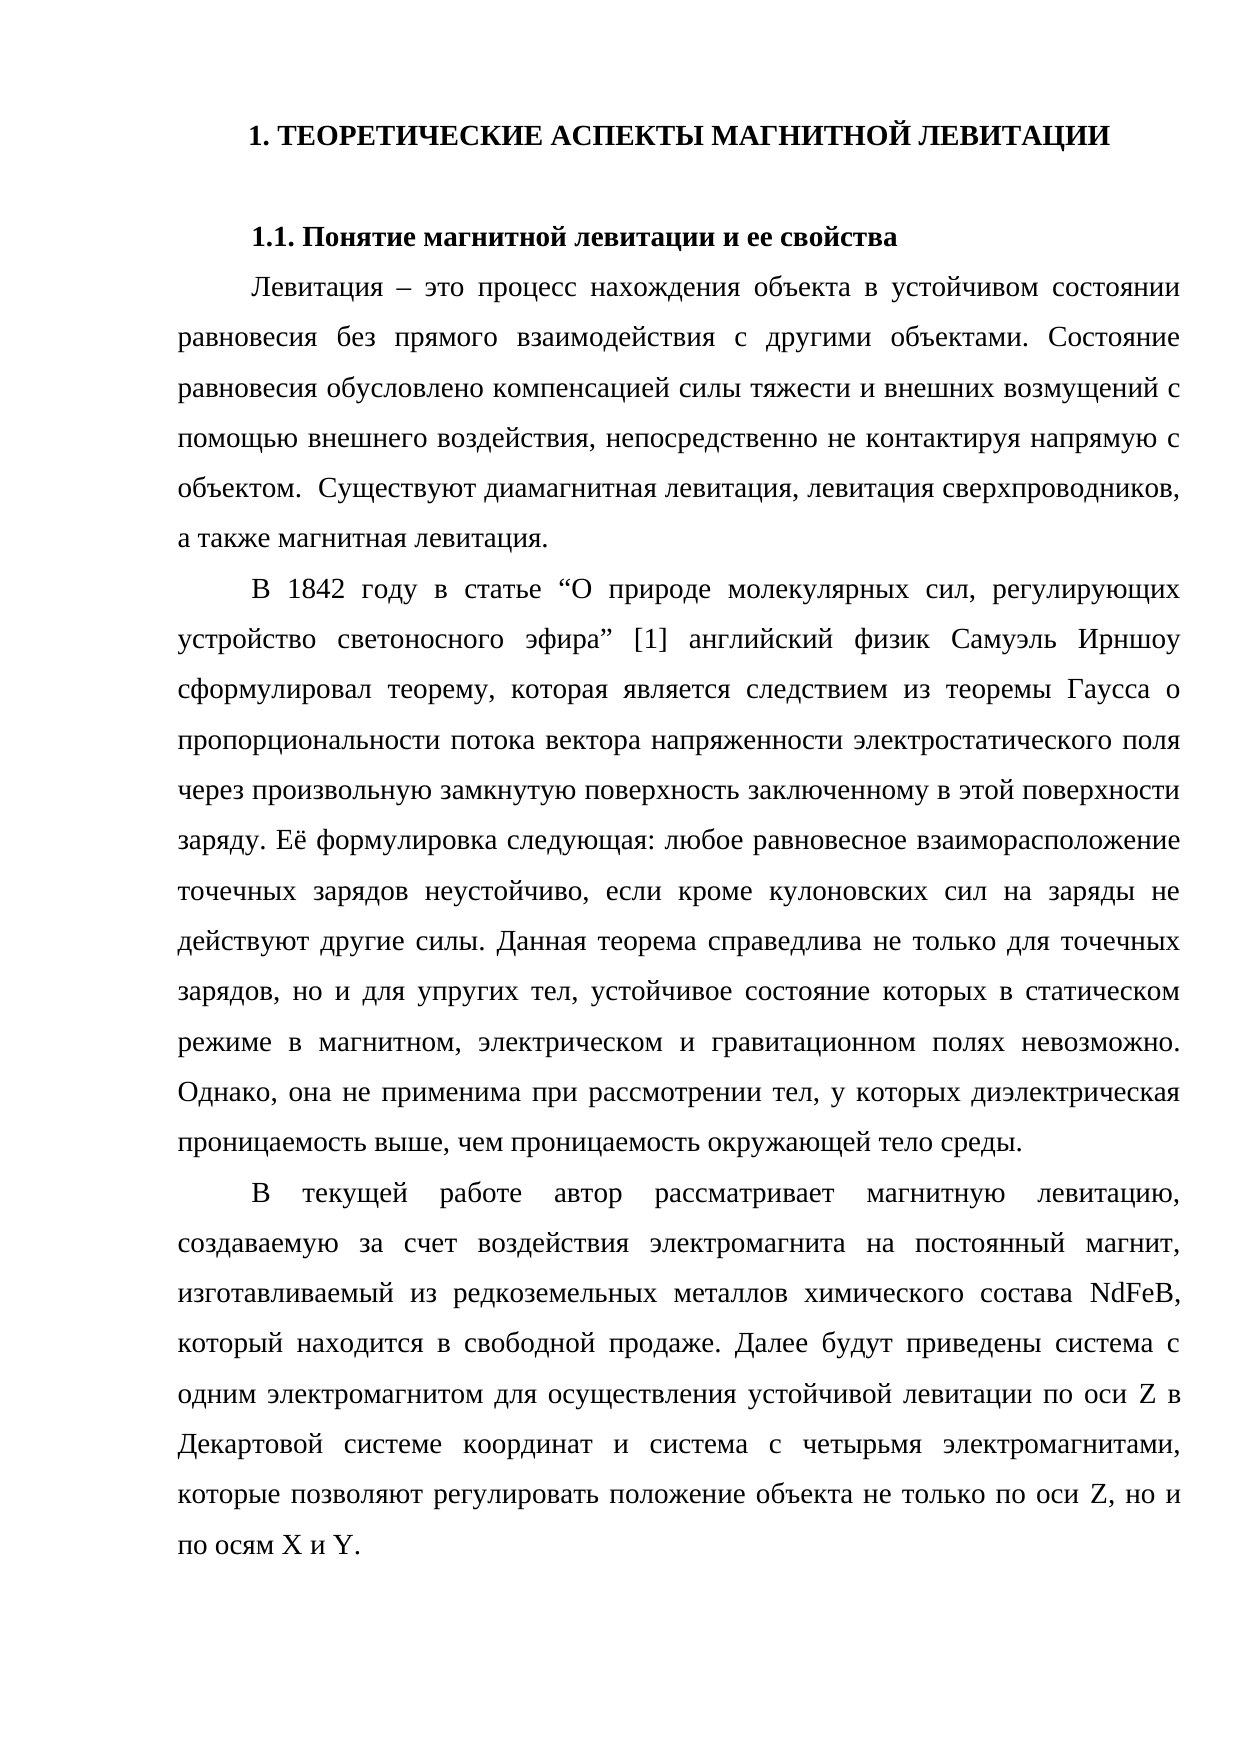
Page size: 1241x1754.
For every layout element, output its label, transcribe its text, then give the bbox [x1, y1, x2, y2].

text 1.1. Понятие магнитной левитации и ее свойства [177, 219, 1181, 252]
text В текущей работе автор рассматривает магнитную левитацию, создаваемую за счет воздействия электромагнита на постоянный магнит, изготавливаемый из редкоземельных металлов химического состава NdFeB, который находится в свободной продаже. Далее будут приведены система с одним электромагнитом для осуществления устойчивой левитации по оси Z в Декартовой системе координат и система с четырьмя электромагнитами, которые позволяют регулировать положение объекта не только по оси Z, но и по осям X и Y. [177, 1175, 1181, 1560]
text 1. Теоретические аспекты магнитной левитации [177, 118, 1181, 152]
text Левитация – это процесс нахождения объекта в устойчивом состоянии равновесия без прямого взаимодействия с другими объектами. Состояние равновесия обусловлено компенсацией силы тяжести и внешних возмущений с помощью внешнего воздействия, непосредственно не контактируя напрямую с объектом. Существуют диамагнитная левитация, левитация сверхпроводников, а также магнитная левитация. [177, 269, 1181, 554]
text В 1842 году в статье “О природе молекулярных сил, регулирующих устройство светоносного эфира” [1] английский физик Самуэль Ирншоу сформулировал теорему, которая является следствием из теоремы Гаусса о пропорциональности потока вектора напряженности электростатического поля через произвольную замкнутую поверхность заключенному в этой поверхности заряду. Её формулировка следующая: любое равновесное взаиморасположение точечных зарядов неустойчиво, если кроме кулоновских сил на заряды не действуют другие силы. Данная теорема справедлива не только для точечных зарядов, но и для упругих тел, устойчивое состояние которых в статическом режиме в магнитном, электрическом и гравитационном полях невозможно. Однако, она не применима при рассмотрении тел, у которых диэлектрическая проницаемость выше, чем проницаемость окружающей тело среды. [177, 571, 1181, 1158]
